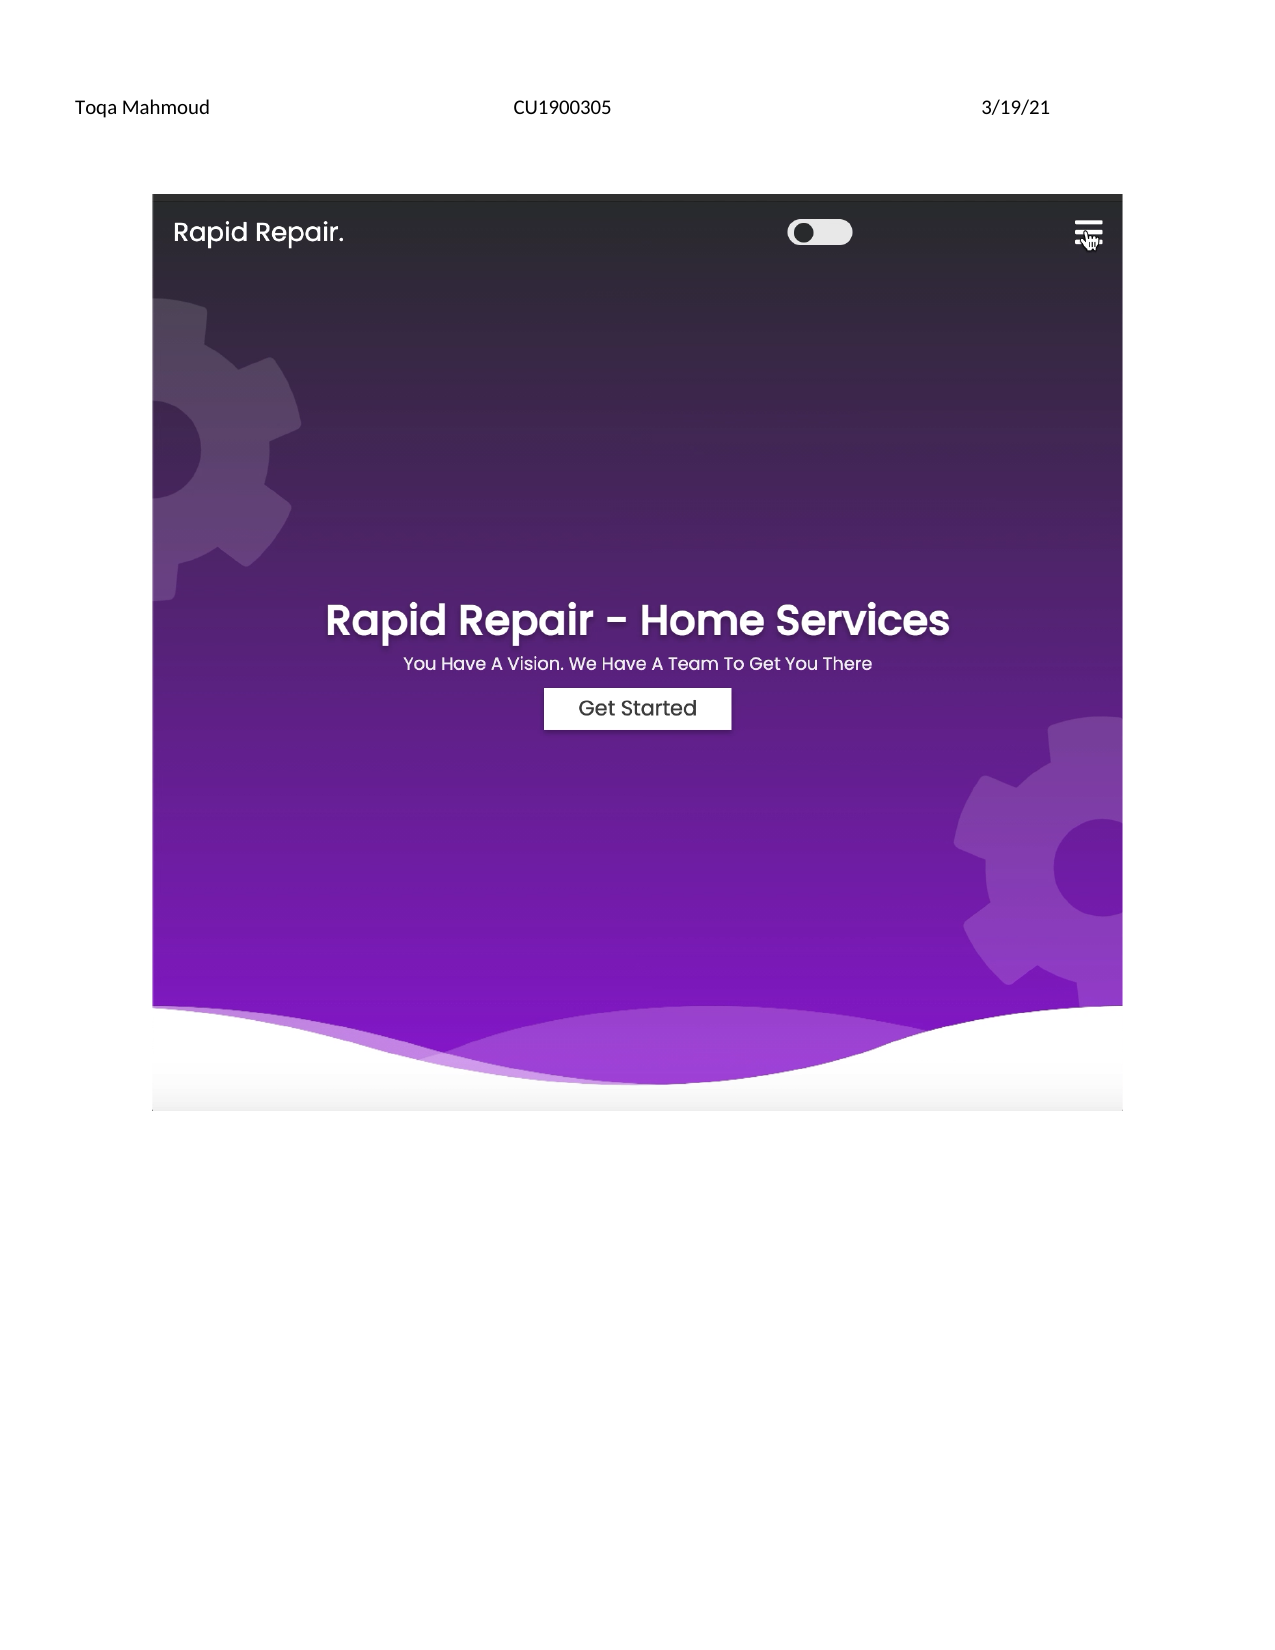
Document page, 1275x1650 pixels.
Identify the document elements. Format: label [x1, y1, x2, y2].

picture [152, 194, 1123, 1111]
